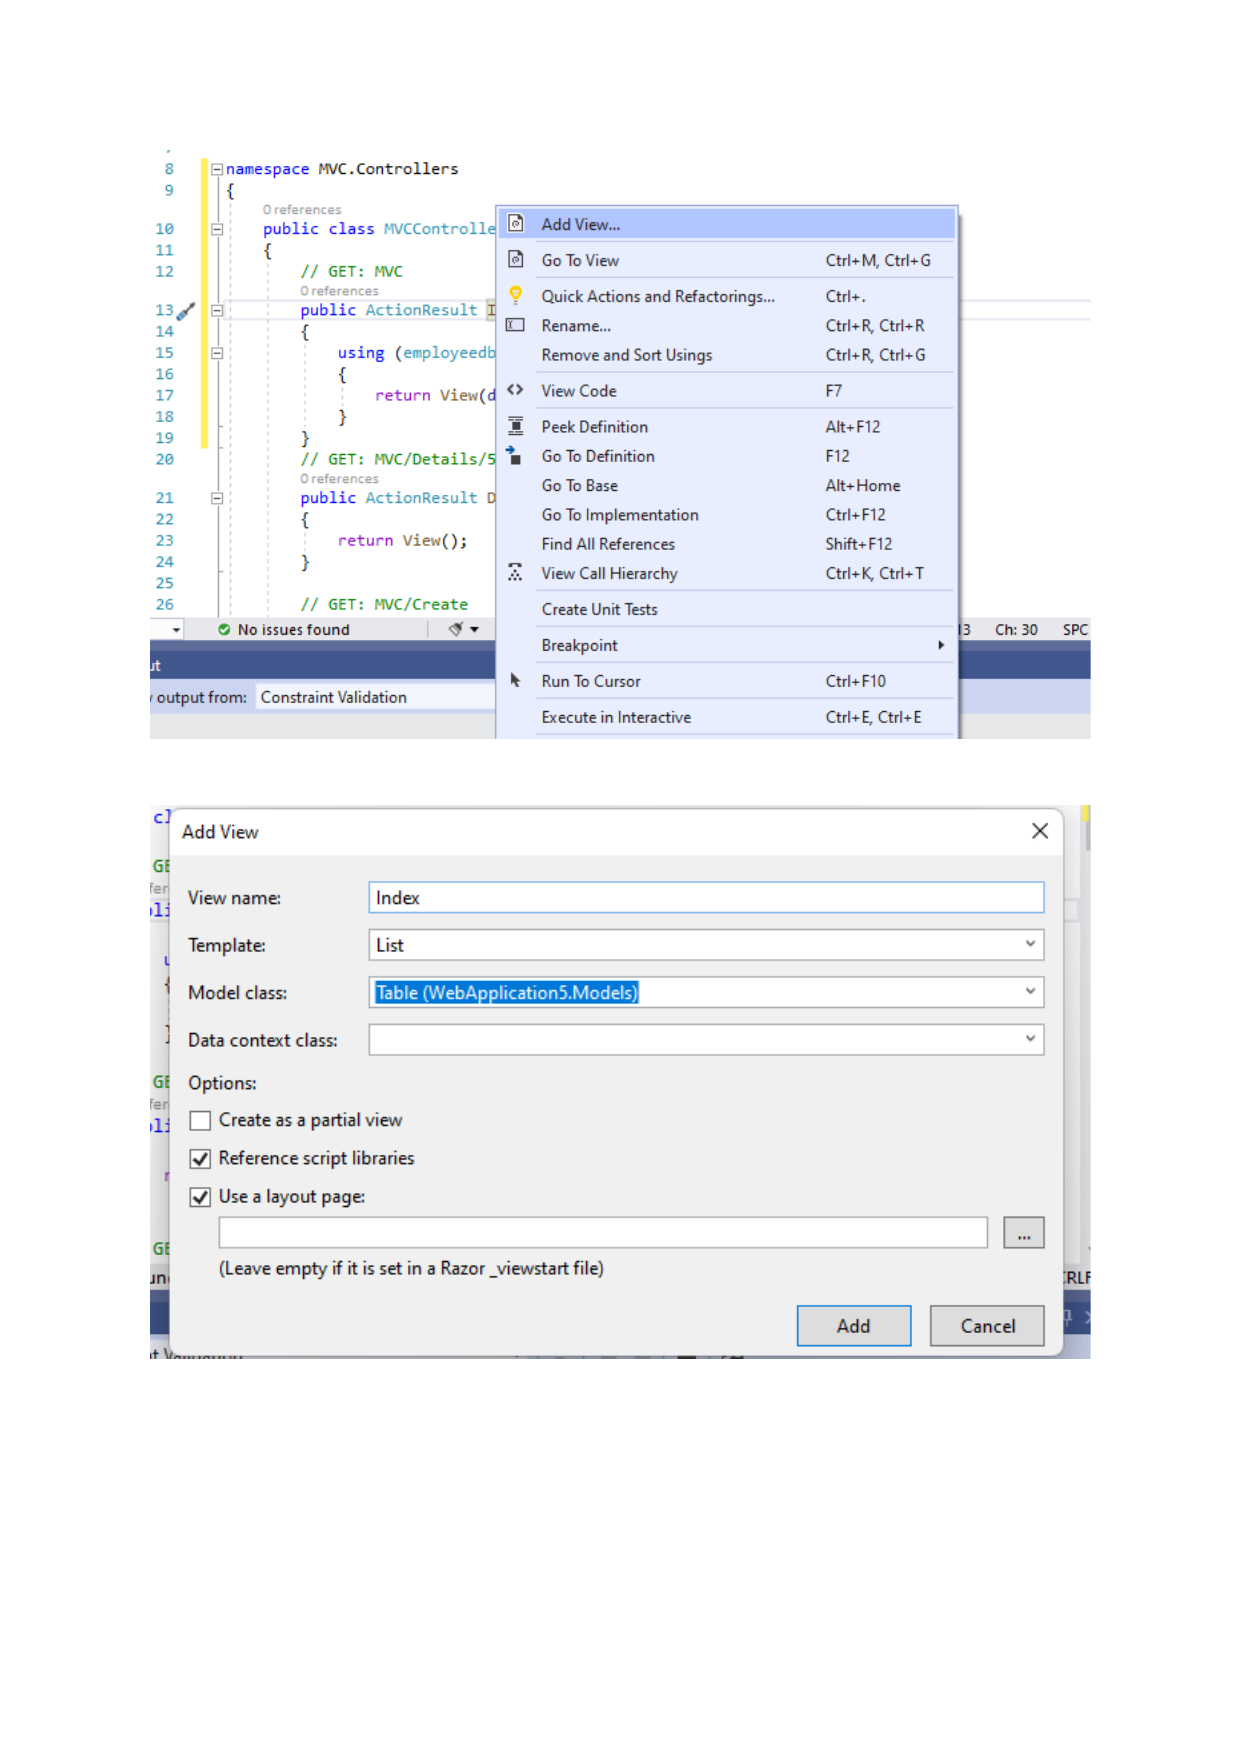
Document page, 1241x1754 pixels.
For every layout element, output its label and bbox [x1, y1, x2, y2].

picture [150, 805, 1091, 1359]
picture [150, 150, 1091, 739]
